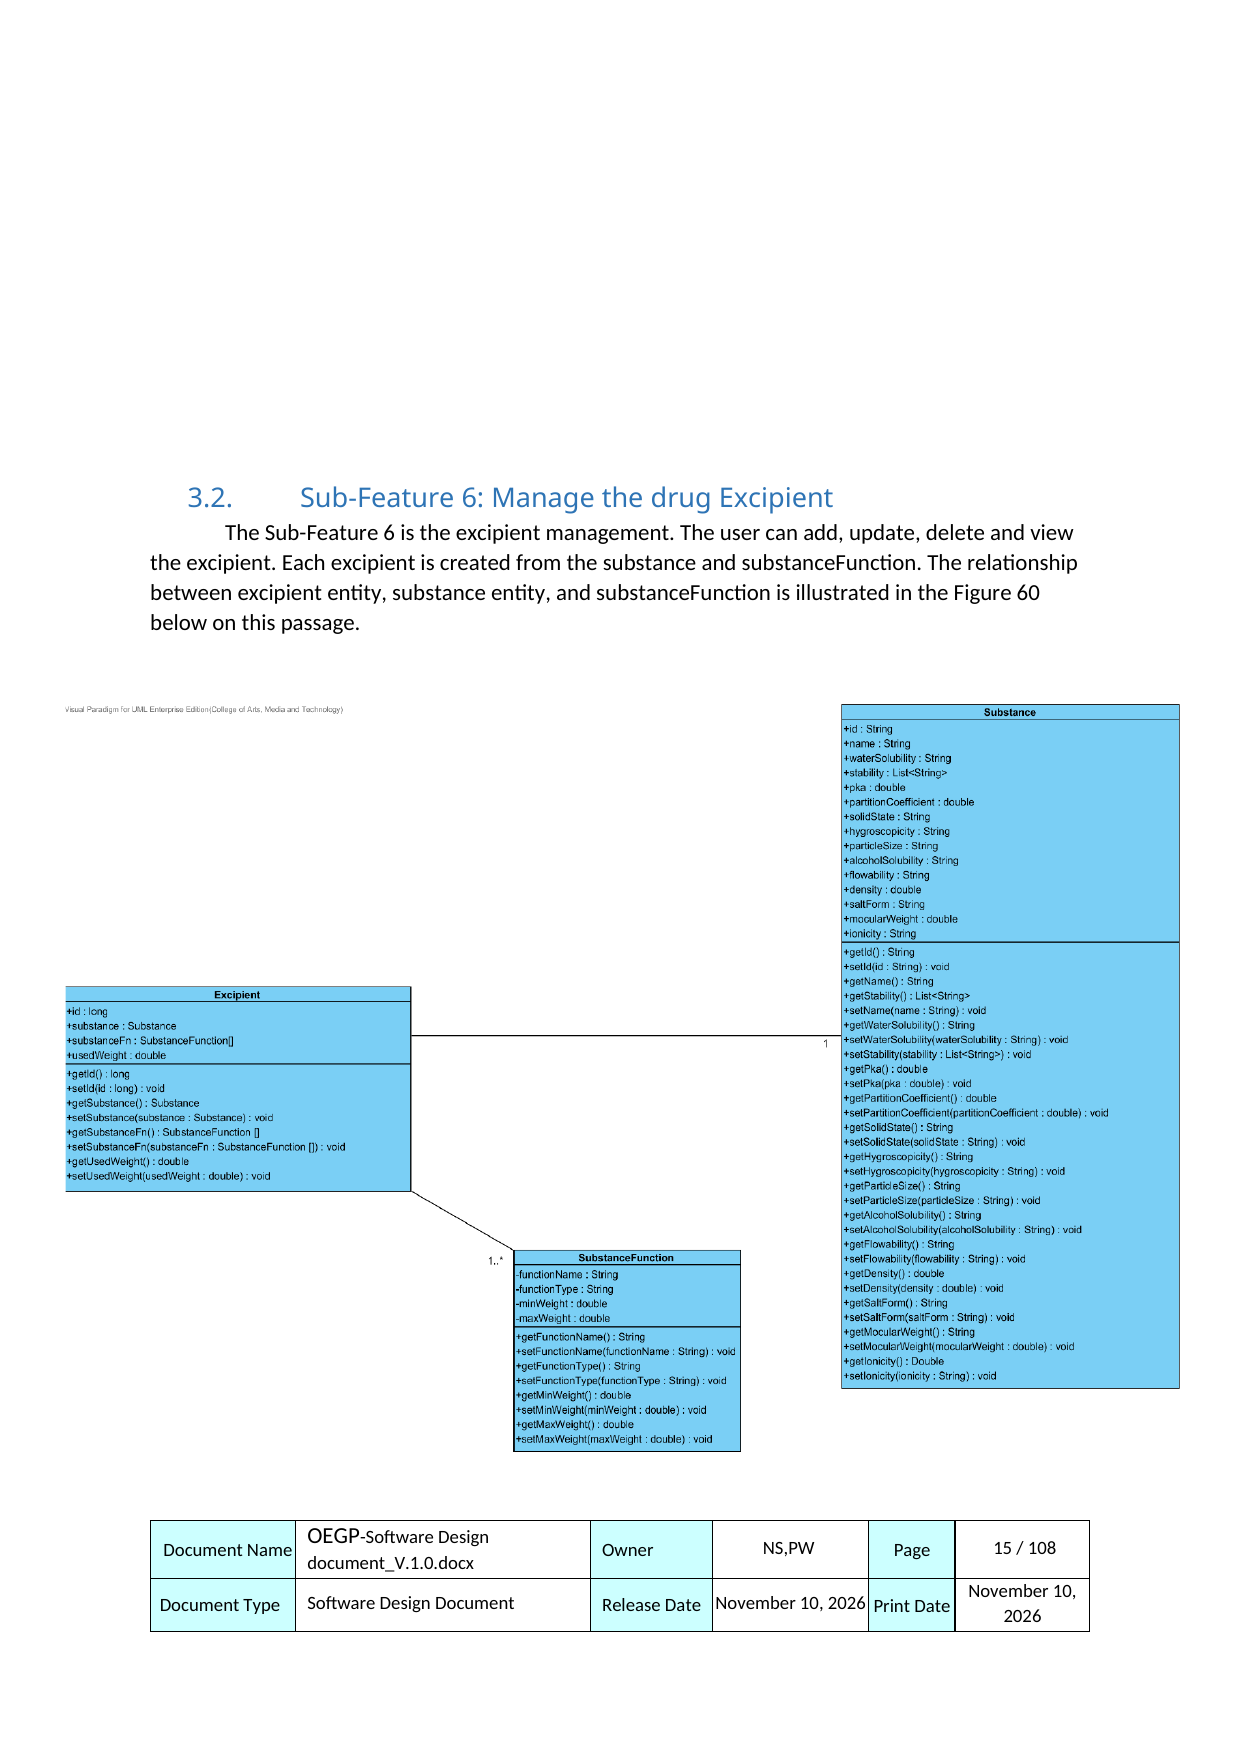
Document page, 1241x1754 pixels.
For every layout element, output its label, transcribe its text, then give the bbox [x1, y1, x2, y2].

text The Sub-Feature 6 is the excipient management. The user can add, update, delete and view the excipient. Each excipient is created from the substance and substanceFunction. The relationship between excipient entity, substance entity, and substanceFunction is illustrated in the Figure 60 below on this passage. [150, 518, 1090, 637]
subtitle Sub-Feature 6: Manage the drug Excipient [187, 478, 1090, 515]
picture [64, 702, 1179, 1452]
